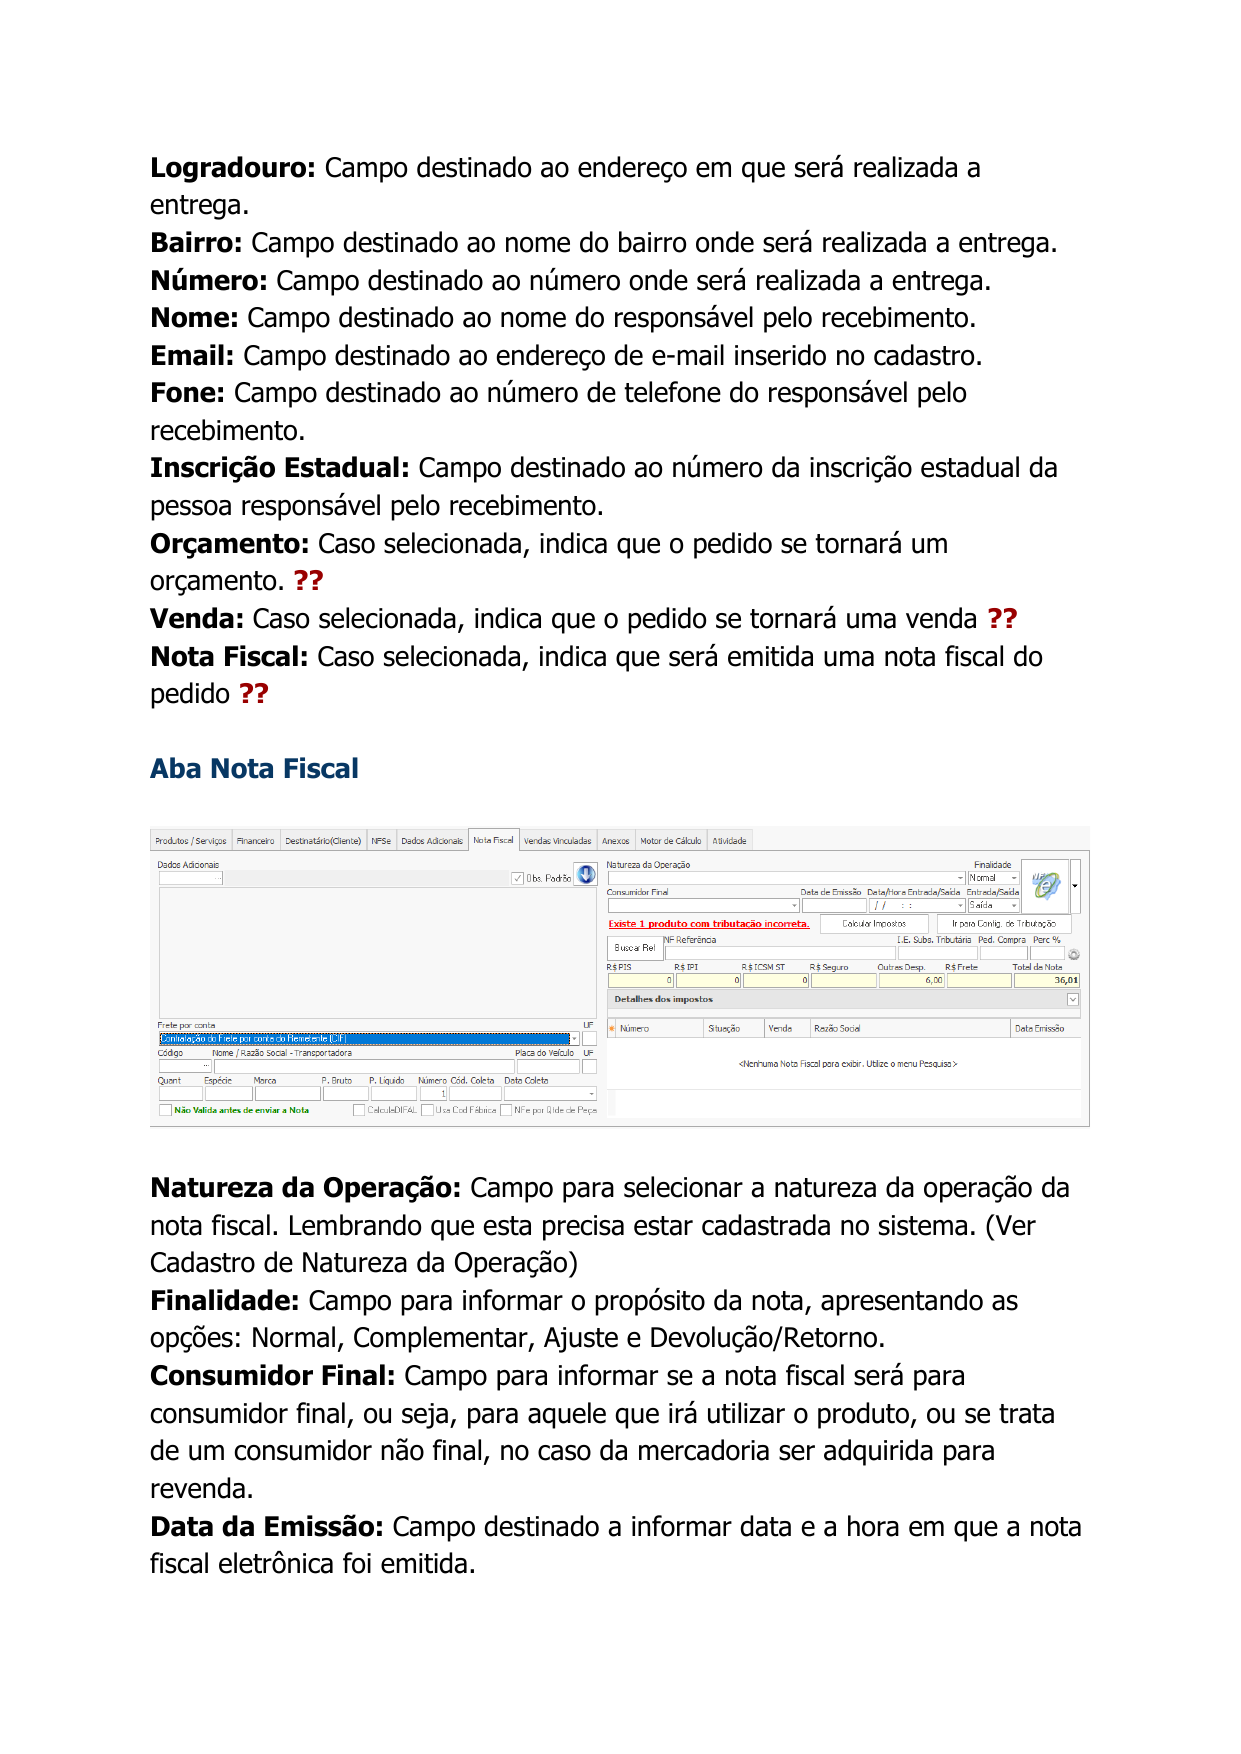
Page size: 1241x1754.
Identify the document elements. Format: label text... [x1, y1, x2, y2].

text Inscrição Estadual: Campo destinado ao número da inscrição estadual da pessoa responsável pelo recebimento. [150, 451, 1090, 521]
picture [150, 826, 1091, 1129]
text Logradouro: Campo destinado ao endereço em que será realizada a entrega. [150, 150, 1090, 220]
text Consumidor Final: Campo para informar se a nota fiscal será para consumidor final, ou seja, para aquele que irá utilizar o produto, ou se trata de um consumidor não final, no caso da mercadoria ser adquirida para revenda. [150, 1358, 1090, 1504]
text Data da Emissão: Campo destinado a informar data e a hora em que a nota fiscal eletrônica foi emitida. [150, 1509, 1090, 1579]
text Nota Fiscal: Caso selecionada, indica que será emitida uma nota fiscal do pedido ?? [150, 639, 1090, 709]
text Venda: Caso selecionada, indica que o pedido se tornará uma venda ?? [150, 601, 1090, 634]
text Natureza da Operação: Campo para selecionar a natureza da operação da nota fiscal. Lembrando que esta precisa estar cadastrada no sistema. (Ver Cadastro de Natureza da Operação) [150, 1170, 1090, 1278]
text Finalidade: Campo para informar o propósito da nota, apresentando as opções: Normal, Complementar, Ajuste e Devolução/Retorno. [150, 1283, 1090, 1353]
text Nome: Campo destinado ao nome do responsável pelo recebimento. [150, 300, 1090, 333]
text Número: Campo destinado ao número onde será realizada a entrega. [150, 263, 1090, 296]
text Bairro: Campo destinado ao nome do bairro onde será realizada a entrega. [150, 225, 1090, 258]
text Aba Nota Fiscal [150, 752, 1090, 784]
text Fone: Campo destinado ao número de telefone do responsável pelo recebimento. [150, 376, 1090, 446]
text Email: Campo destinado ao endereço de e-mail inserido no cadastro. [150, 338, 1090, 371]
text Orçamento: Caso selecionada, indica que o pedido se tornará um orçamento. ?? [150, 526, 1090, 596]
